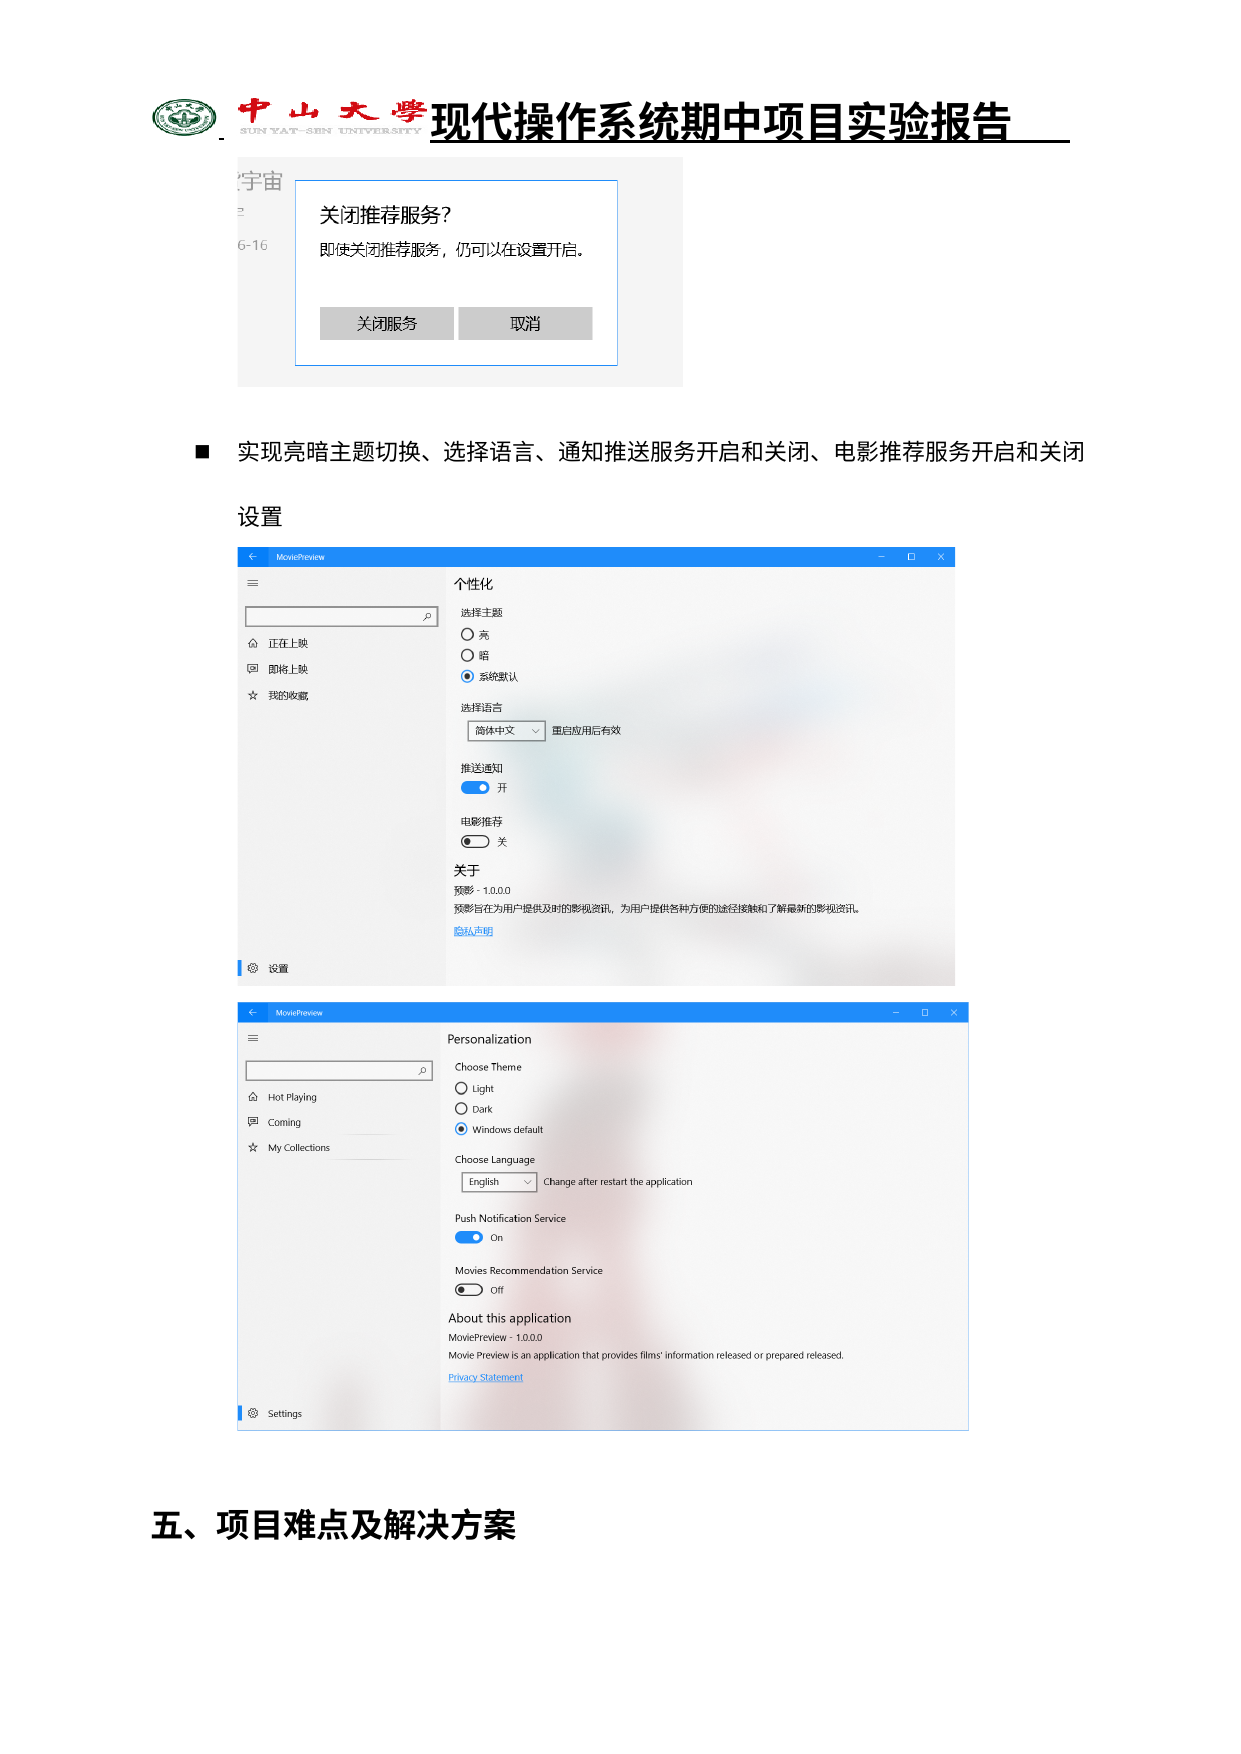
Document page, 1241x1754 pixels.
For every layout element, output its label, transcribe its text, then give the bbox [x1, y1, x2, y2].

picture [237, 547, 955, 986]
picture [237, 1002, 969, 1431]
list 实现亮暗主题切换、选择语言、通知推送服务开启和关闭、电影推荐服务开启和关闭设置 [194, 418, 1106, 548]
text 五、项目难点及解决方案 [150, 1490, 1106, 1555]
picture [223, 95, 430, 137]
picture [150, 97, 219, 137]
picture [237, 157, 683, 387]
